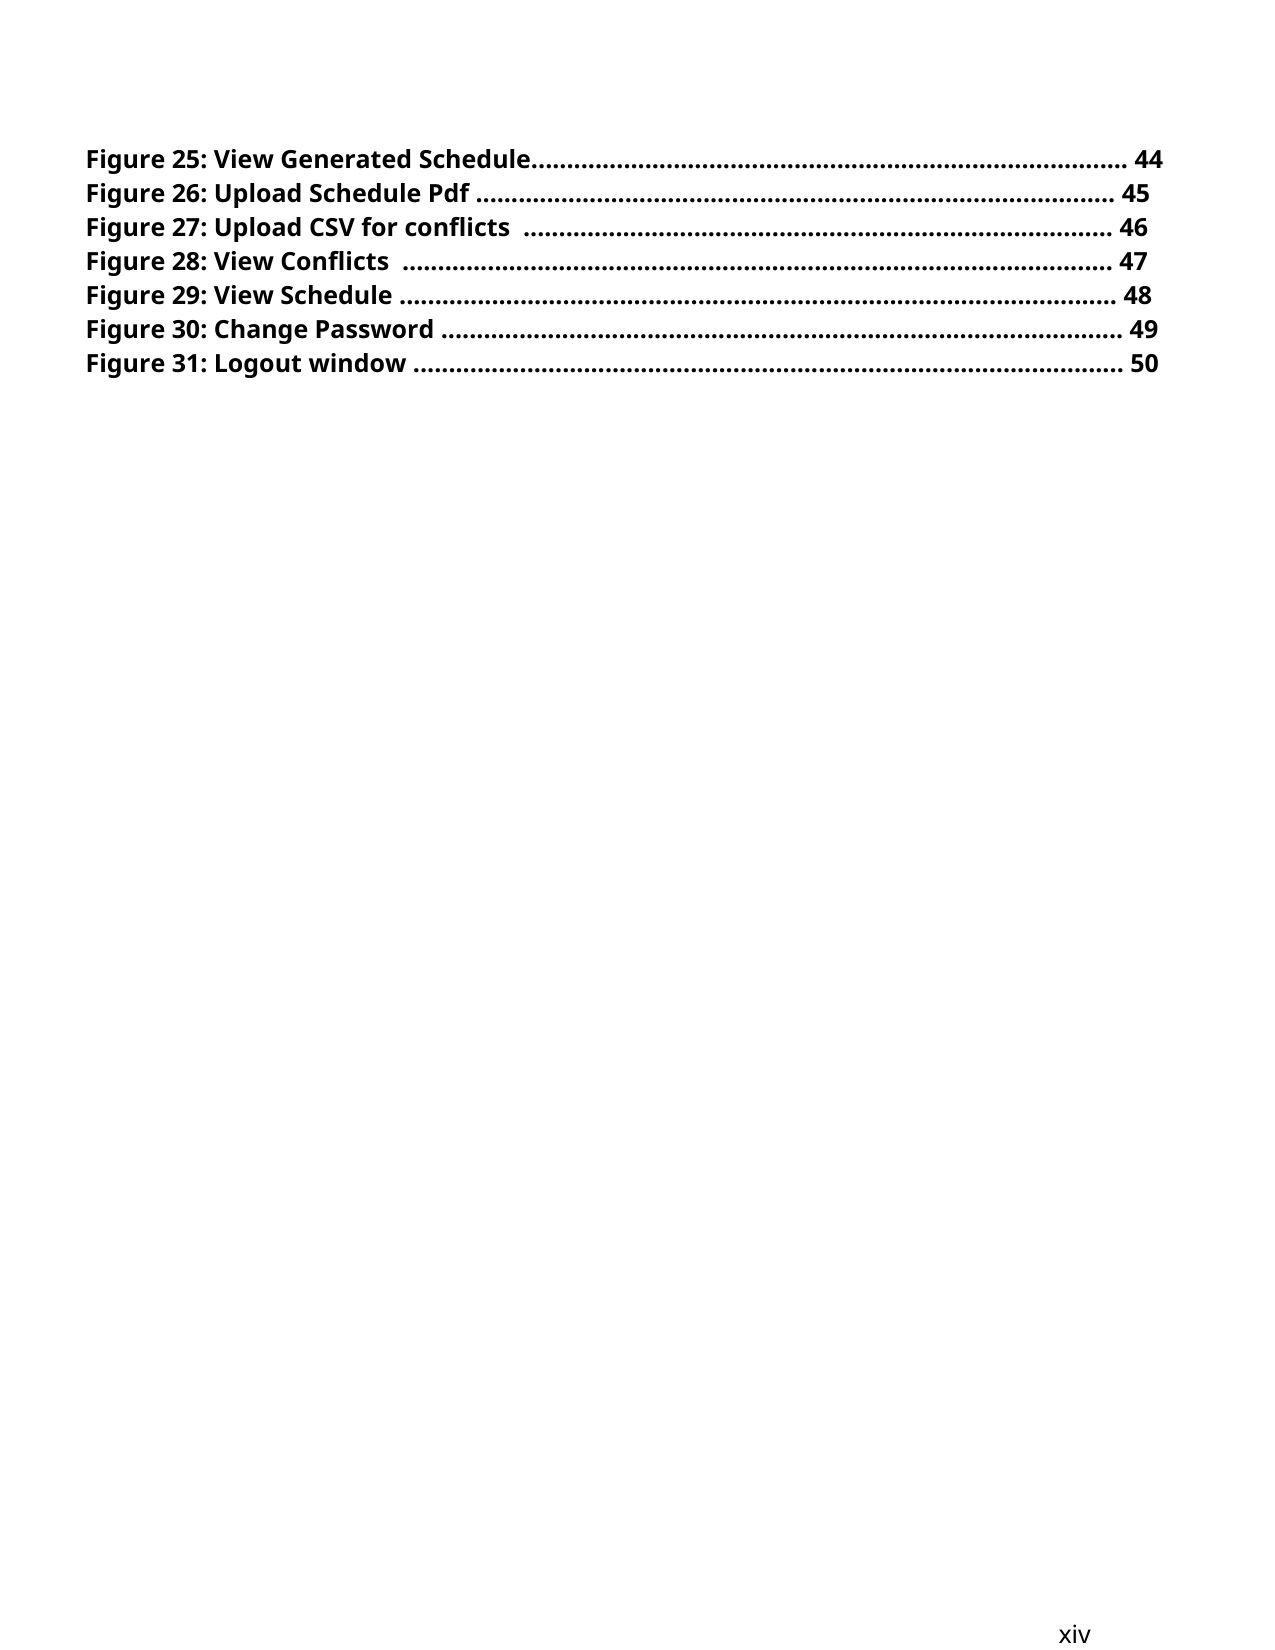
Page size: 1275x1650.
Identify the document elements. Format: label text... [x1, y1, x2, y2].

text Figure 26: Upload Schedule Pdf .......................................................................................... 45 [85, 176, 1221, 210]
text Figure 29: View Schedule ..................................................................................................... 48 [85, 278, 1221, 312]
text Figure 27: Upload CSV for conflicts ................................................................................... 46 [85, 210, 1221, 244]
text Figure 30: Change Password ................................................................................................ 49 [85, 312, 1221, 346]
text Figure 28: View Conflicts .................................................................................................... 47 [85, 244, 1221, 278]
text Figure 25: View Generated Schedule.................................................................................... 44 [85, 142, 1221, 176]
text Figure 31: Logout window .................................................................................................... 50 [85, 346, 1221, 380]
